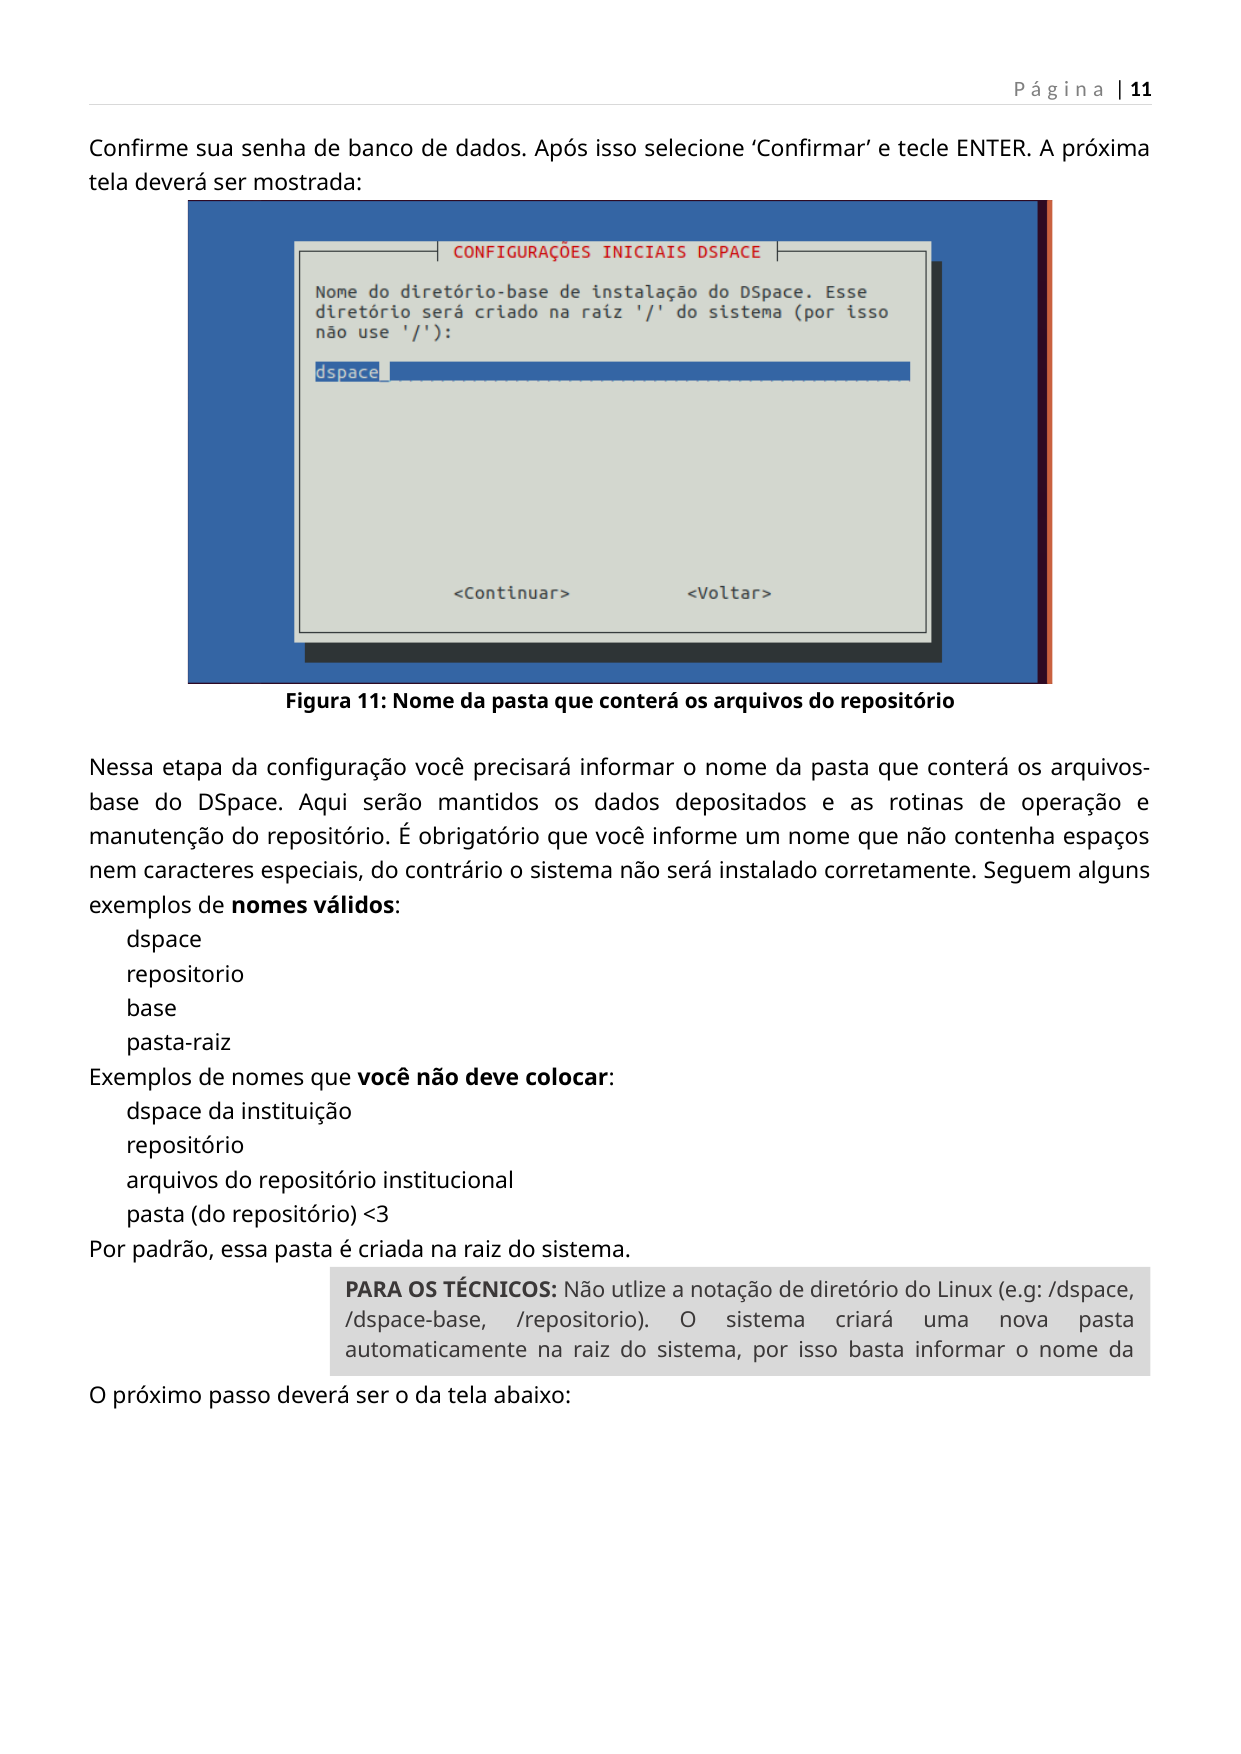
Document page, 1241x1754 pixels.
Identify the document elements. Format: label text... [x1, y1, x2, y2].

text pasta-raiz [126, 1026, 1152, 1058]
text dspace da instituição [126, 1095, 1152, 1126]
text Nessa etapa da configuração você precisará informar o nome da pasta que conterá os arquivos-base do DSpace. Aqui serão mantidos os dados depositados e as rotinas de operação e manutenção do repositório. É obrigatório que você informe um nome que não contenha espaços nem caracteres especiais, do contrário o sistema não será instalado corretamente. Seguem alguns exemplos de nomes válidos: [88, 751, 1152, 920]
text Por padrão, essa pasta é criada na raiz do sistema. [88, 1233, 1152, 1264]
text arquivos do repositório institucional [126, 1164, 1152, 1195]
text repositorio [126, 958, 1152, 989]
text Figura 11: Nome da pasta que conterá os arquivos do repositório [88, 686, 1152, 714]
text O próximo passo deverá ser o da tela abaixo: [88, 1379, 1152, 1410]
text repositório [126, 1129, 1152, 1161]
text pasta (do repositório) <3 [126, 1198, 1152, 1229]
picture [187, 200, 1053, 684]
text Confirme sua senha de banco de dados. Após isso selecione ‘Confirmar’ e tecle ENTER. A próxima tela deverá ser mostrada: [88, 131, 1152, 197]
text base [126, 992, 1152, 1023]
text Exemplos de nomes que você não deve colocar: [88, 1061, 1152, 1092]
text dspace [126, 923, 1152, 954]
